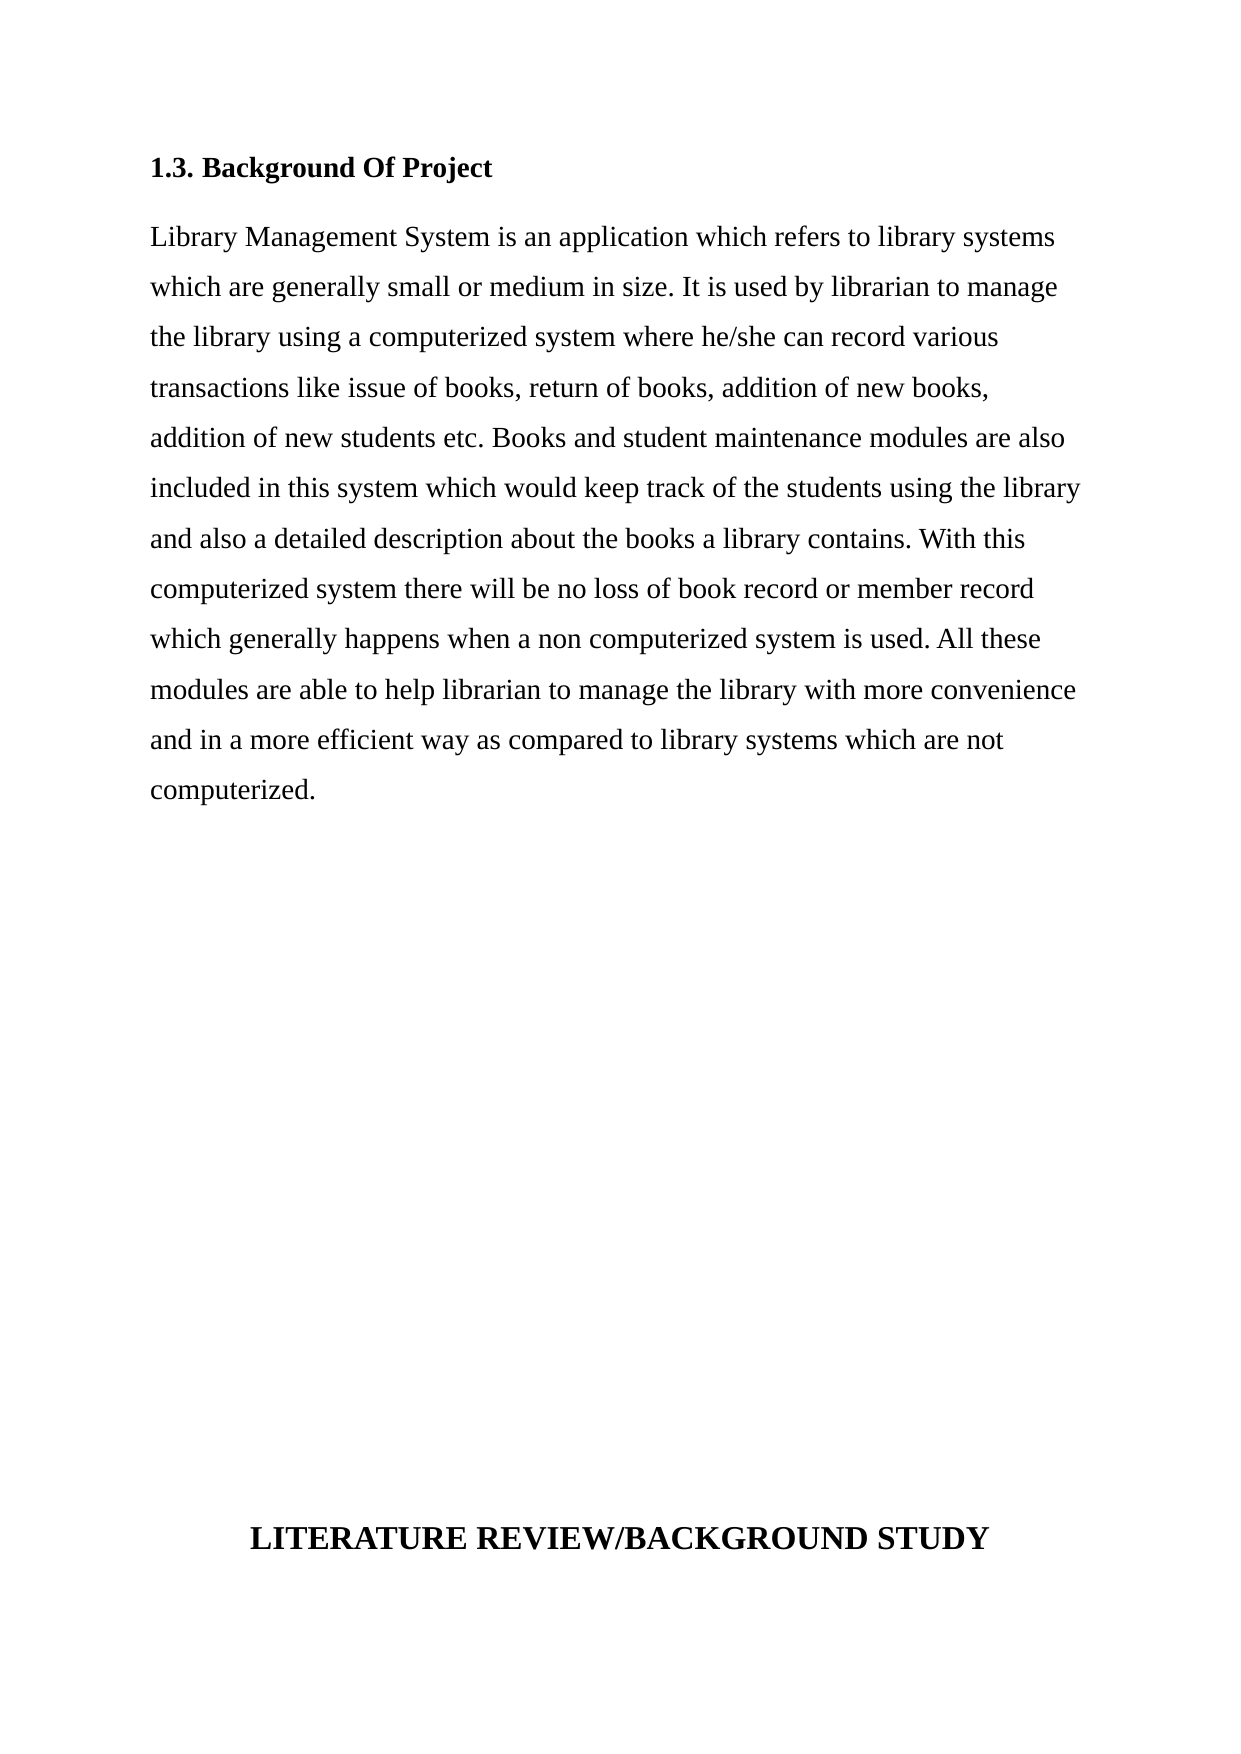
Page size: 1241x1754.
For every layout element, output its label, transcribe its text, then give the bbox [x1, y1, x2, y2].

text Library Management System is an application which refers to library systems which are generally small or medium in size. It is used by librarian to manage the library using a computerized system where he/she can record various transactions like issue of books, return of books, addition of new books, addition of new students etc. Books and student maintenance modules are also included in this system which would keep track of the students using the library and also a detailed description about the books a library contains. With this computerized system there will be no loss of book record or member record which generally happens when a non computerized system is used. All these modules are able to help librarian to manage the library with more convenience and in a more efficient way as compared to library systems which are not computerized. [150, 219, 1090, 806]
text 1.3. Background Of Project [150, 150, 1090, 183]
text LITERATURE REVIEW/BACKGROUND STUDY [150, 1518, 1090, 1557]
